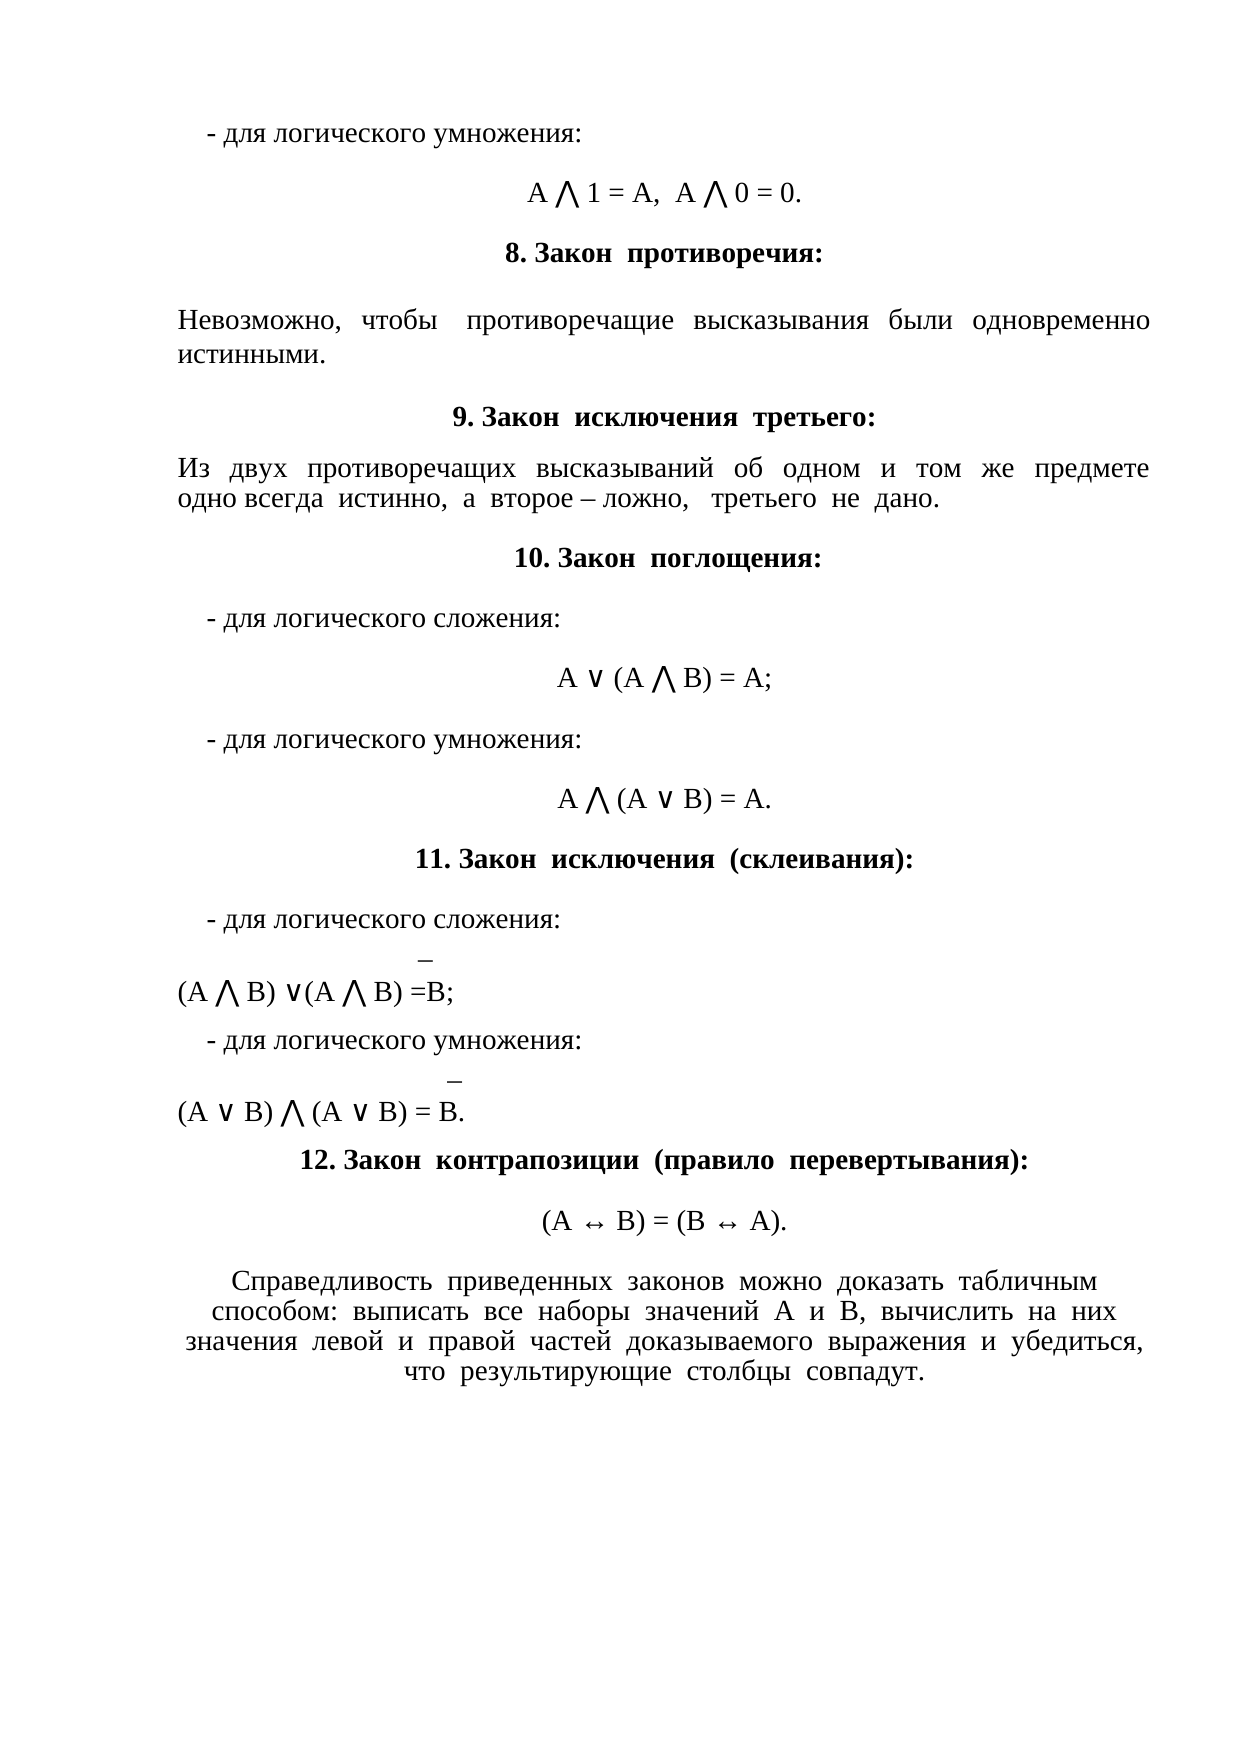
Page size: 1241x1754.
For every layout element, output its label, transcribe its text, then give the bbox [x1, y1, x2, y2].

text - для логического сложения: [177, 905, 1152, 935]
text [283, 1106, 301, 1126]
text (А ↔ В) = (В ↔ А). [177, 1206, 1152, 1236]
text - для логического сложения: [177, 604, 1152, 634]
text 10. Закон поглощения: [177, 543, 1152, 573]
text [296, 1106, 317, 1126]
text Невозможно, чтобы противоречащие высказывания были одновременно истинными. [177, 302, 1152, 369]
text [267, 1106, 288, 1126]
text 9. Закон исключения третьего: [177, 403, 1152, 433]
text Из двух противоречащих высказываний об одном и том же предмете одно всегда истинно, а второе – ложно, третьего не дано. [177, 453, 1152, 513]
text А ⋀ 1 = А, А ⋀ 0 = 0. [177, 178, 1152, 208]
text 8. Закон противоречия: [177, 238, 1152, 269]
text А ⋀ (А ∨ В) = А. [177, 784, 1152, 814]
text - для логического умножения: [177, 724, 1152, 754]
text _ [177, 1055, 1152, 1085]
text (А ∨ В) ⋀ (А ∨ В) = В. [401, 1106, 1152, 1126]
text 12. Закон контрапозиции (правило перевертывания): [177, 1146, 1152, 1176]
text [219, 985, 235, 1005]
text 11. Закон исключения (склеивания): [177, 844, 1152, 874]
text - для логического умножения: [177, 1025, 1152, 1055]
text _ [177, 935, 1152, 965]
text (А ∨ В) ⋀ (А ∨ В) = В. [315, 1106, 403, 1126]
text Справедливость приведенных законов можно доказать табличным способом: выписать все наборы значений А и В, вычислить на них значения левой и правой частей доказываемого выражения и убедиться, что результирующие столбцы совпадут. [177, 1266, 1152, 1387]
text (А ∨ В) ⋀ (А ∨ В) = В. [181, 1106, 269, 1126]
text (А ⋀ В) ∨(А ⋀ В) =В; [398, 985, 1152, 1005]
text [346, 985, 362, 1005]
text - для логического умножения: [177, 118, 1152, 148]
text А ∨ (А ⋀ В) = А; [177, 664, 1152, 694]
